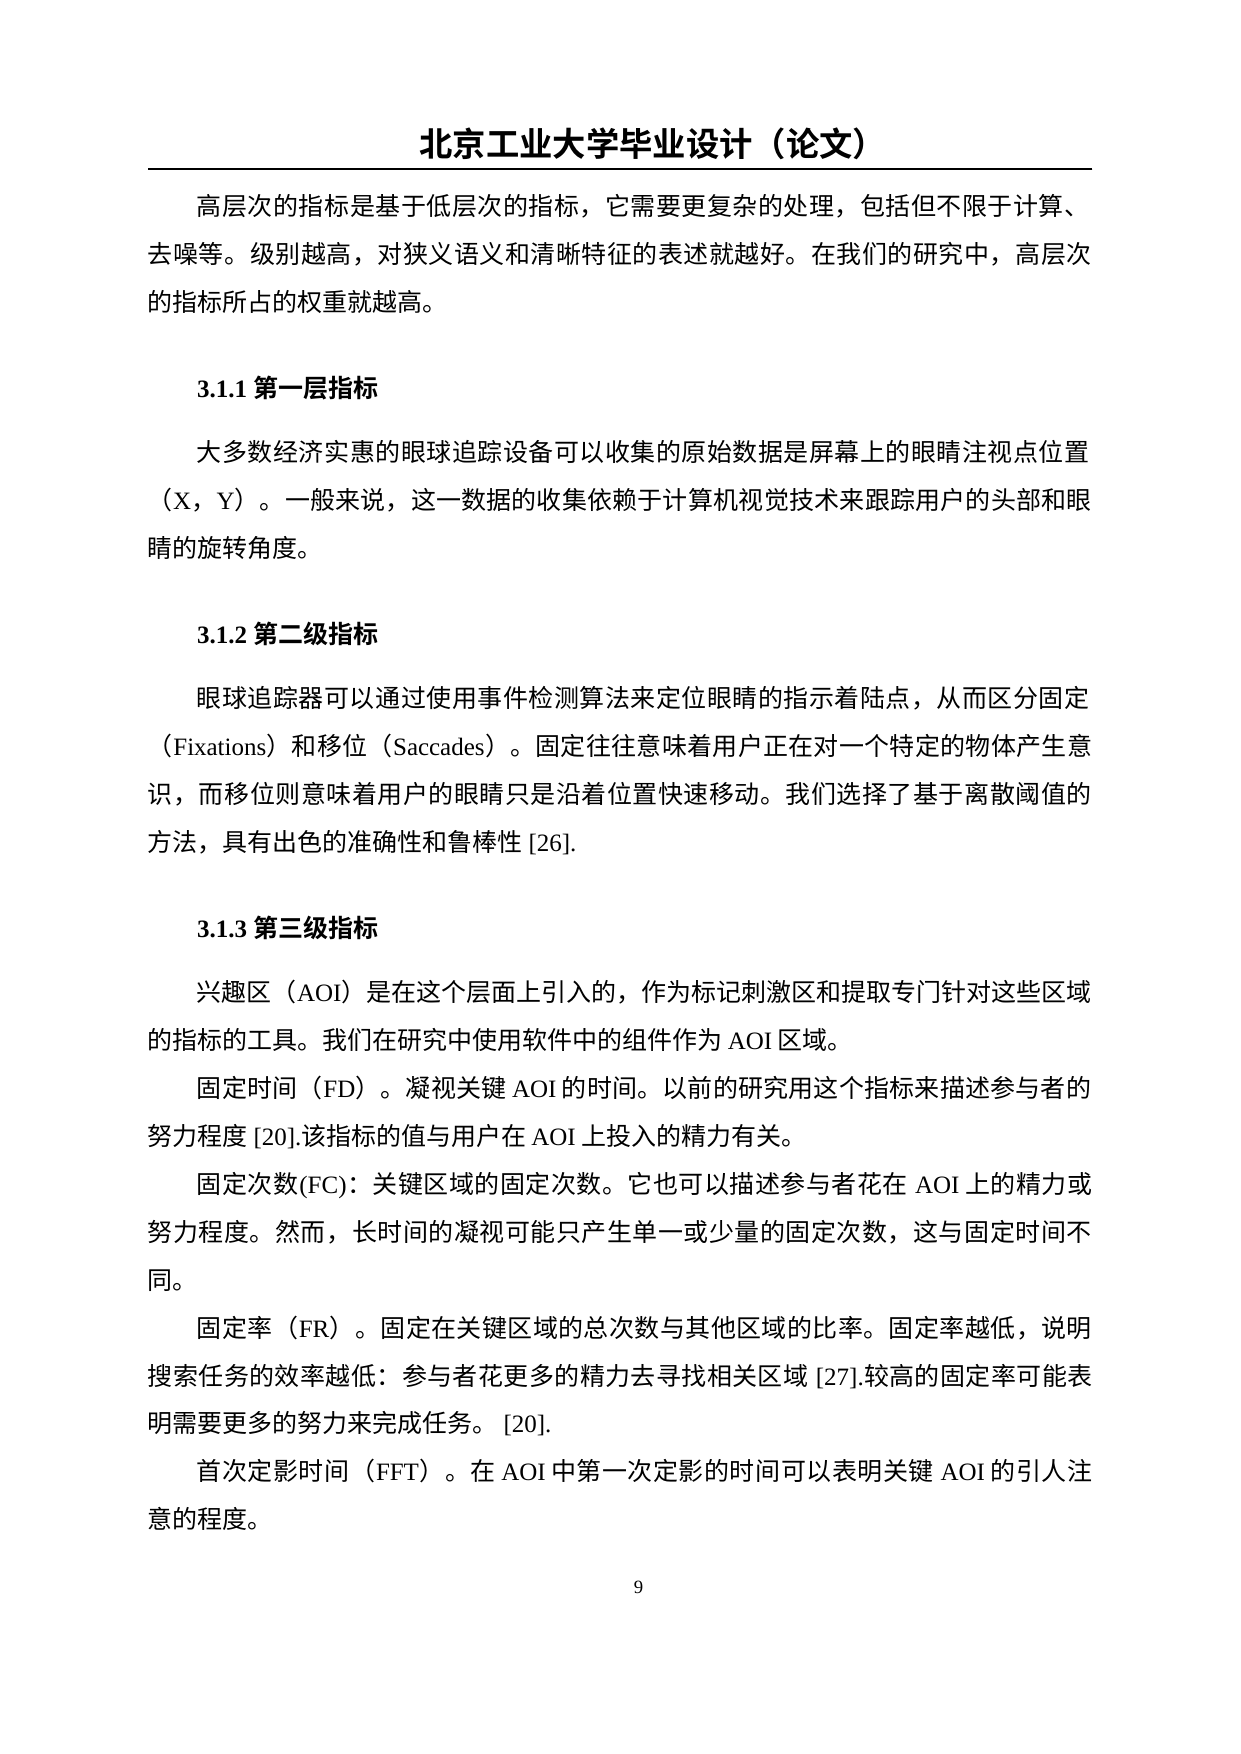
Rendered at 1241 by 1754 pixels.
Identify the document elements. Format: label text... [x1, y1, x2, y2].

text 眼球追踪器可以通过使用事件检测算法来定位眼睛的指示着陆点，从而区分固定（Fixations）和移位（Saccades）。固定往往意味着用户正在对一个特定的物体产生意识，而移位则意味着用户的眼睛只是沿着位置快速移动。我们选择了基于离散阈值的方法，具有出色的准确性和鲁棒性 [26]. [148, 669, 1092, 861]
text 固定率（FR）。固定在关键区域的总次数与其他区域的比率。固定率越低，说明搜索任务的效率越低：参与者花更多的精力去寻找相关区域 [27].较高的固定率可能表明需要更多的努力来完成任务。 [20]. [148, 1299, 1092, 1442]
subtitle 3.1.1 第一层指标 [148, 369, 1092, 405]
text 固定次数(FC)：关键区域的固定次数。它也可以描述参与者花在AOI上的精力或努力程度。然而，长时间的凝视可能只产生单一或少量的固定次数，这与固定时间不同。 [148, 1155, 1092, 1299]
text 首次定影时间（FFT）。在AOI中第一次定影的时间可以表明关键AOI的引人注意的程度。 [148, 1442, 1092, 1538]
text 大多数经济实惠的眼球追踪设备可以收集的原始数据是屏幕上的眼睛注视点位置（X，Y）。一般来说，这一数据的收集依赖于计算机视觉技术来跟踪用户的头部和眼睛的旋转角度。 [148, 423, 1092, 567]
text 固定时间（FD）。凝视关键AOI的时间。以前的研究用这个指标来描述参与者的努力程度 [20].该指标的值与用户在AOI上投入的精力有关。 [148, 1059, 1092, 1155]
text 兴趣区（AOI）是在这个层面上引入的，作为标记刺激区和提取专门针对这些区域的指标的工具。我们在研究中使用软件中的组件作为AOI区域。 [148, 963, 1092, 1059]
subtitle 3.1.3 第三级指标 [148, 909, 1092, 945]
subtitle 3.1.2 第二级指标 [148, 615, 1092, 651]
text 高层次的指标是基于低层次的指标，它需要更复杂的处理，包括但不限于计算、去噪等。级别越高，对狭义语义和清晰特征的表述就越好。在我们的研究中，高层次的指标所占的权重就越高。 [148, 177, 1092, 321]
